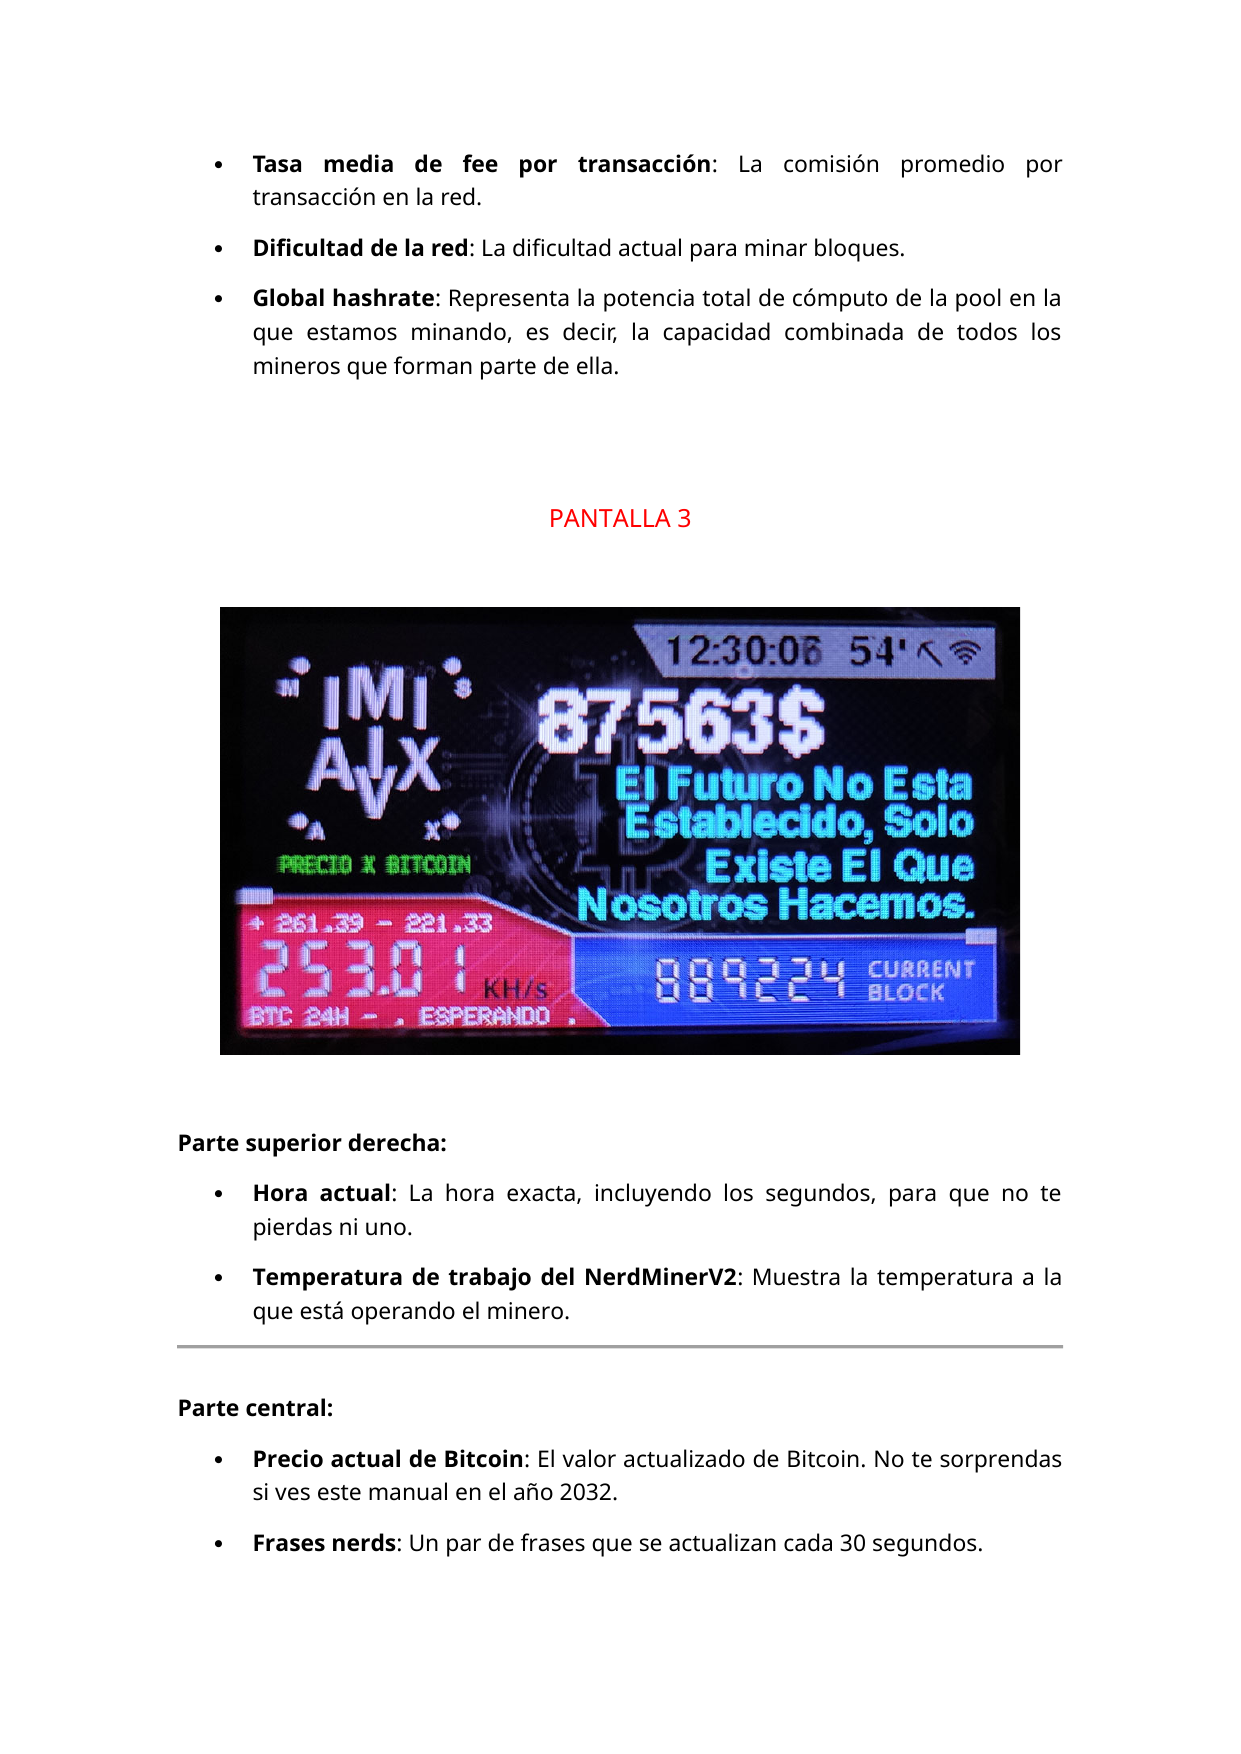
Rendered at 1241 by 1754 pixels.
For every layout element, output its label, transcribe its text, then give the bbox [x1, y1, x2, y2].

picture [220, 607, 1020, 1055]
list Tasa media de fee por transacción: La comisión promedio por transacción en la red. [215, 148, 1063, 213]
text PANTALLA 3 [177, 501, 1063, 535]
list Hora actual: La hora exacta, incluyendo los segundos, para que no te pierdas ni uno. [215, 1177, 1063, 1242]
list Precio actual de Bitcoin: El valor actualizado de Bitcoin. No te sorprendas si ves este manual en el año 2032. [215, 1442, 1063, 1507]
list Dificultad de la red: La dificultad actual para minar bloques. [215, 232, 1063, 263]
text Parte superior derecha: [177, 1126, 1063, 1158]
list Global hashrate: Representa la potencia total de cómputo de la pool en la que estamos minando, es decir, la capacidad combinada de todos los mineros que forman parte de ella. [215, 282, 1063, 381]
text Parte central: [177, 1392, 1063, 1423]
list Frases nerds: Un par de frases que se actualizan cada 30 segundos. [215, 1527, 1063, 1558]
list Temperatura de trabajo del NerdMinerV2: Muestra la temperatura a la que está operando el minero. [215, 1261, 1063, 1326]
